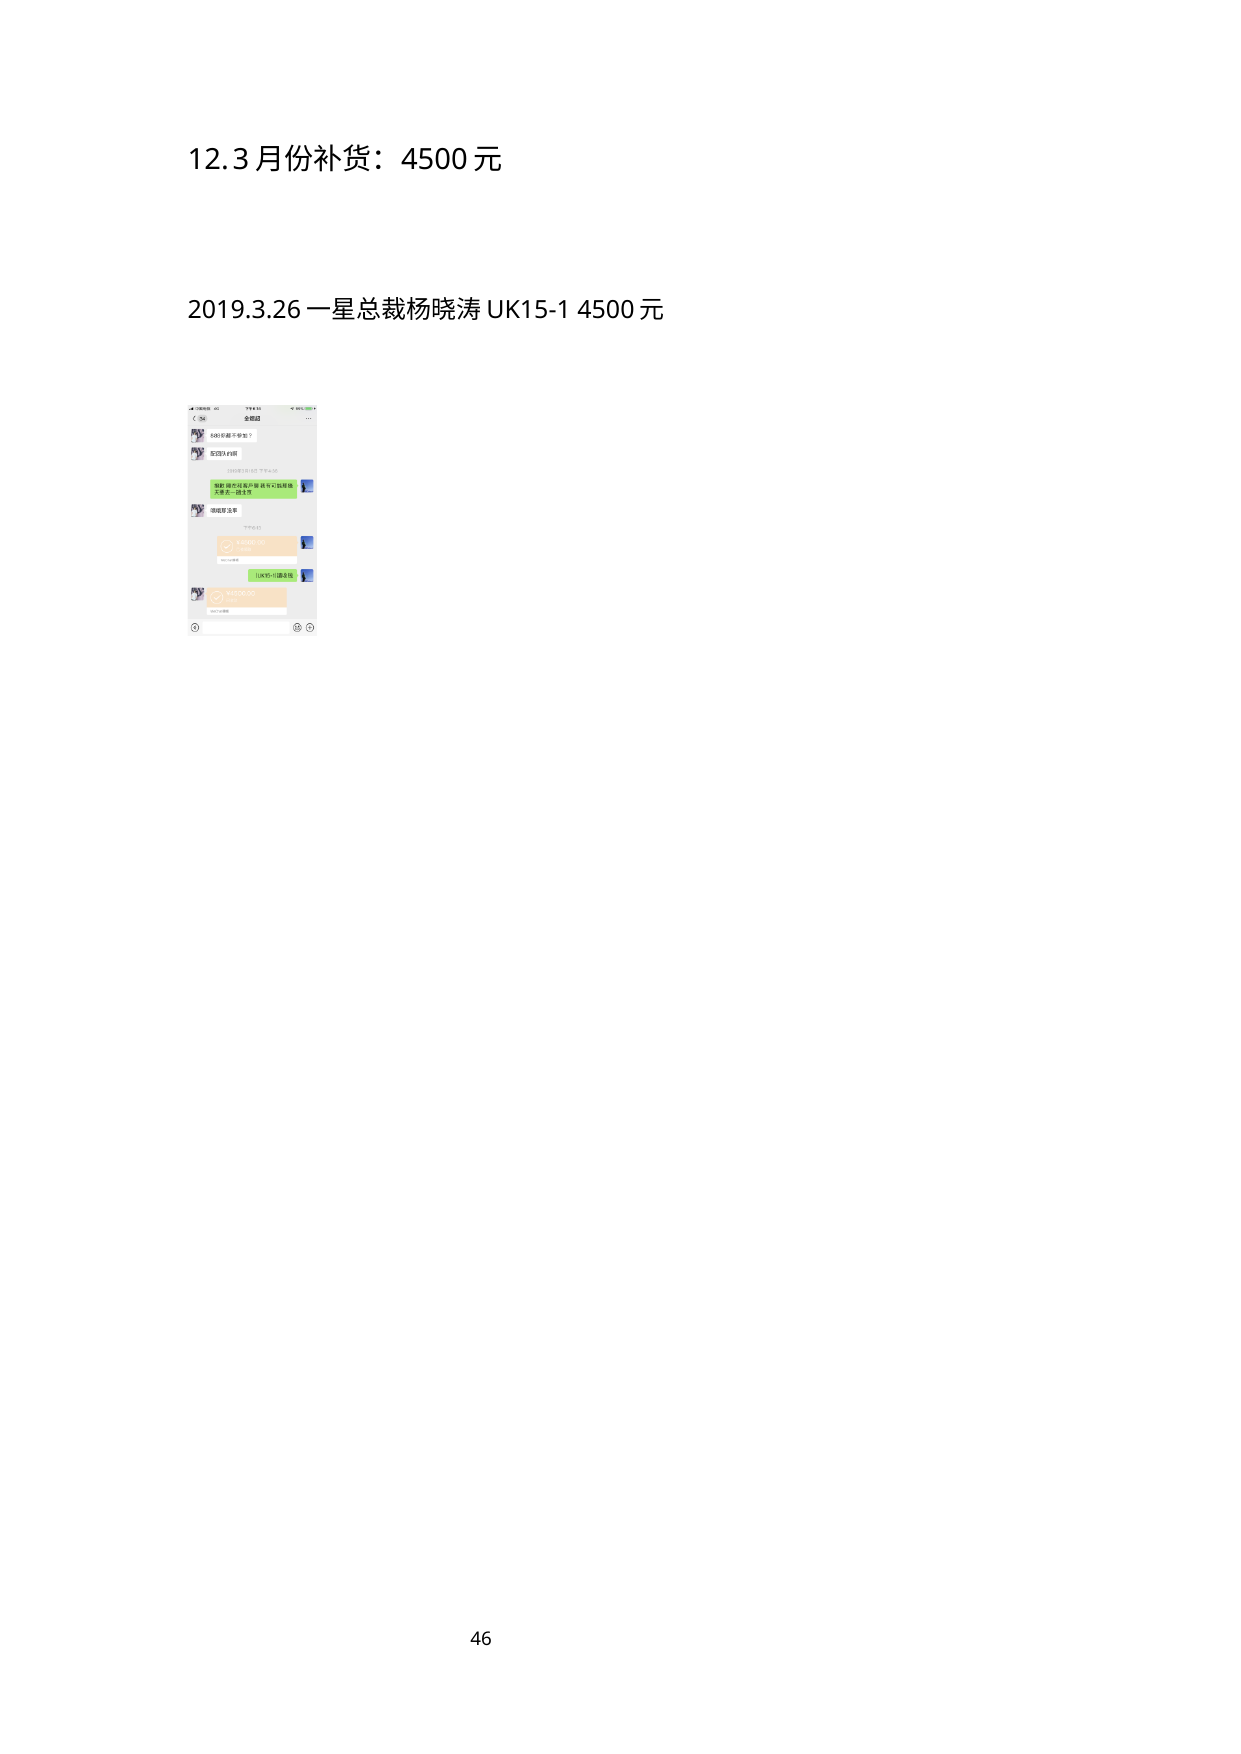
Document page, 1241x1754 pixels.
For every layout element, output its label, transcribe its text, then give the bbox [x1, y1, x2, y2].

subtitle 3月份补货：4500元 [187, 124, 1053, 189]
picture [187, 405, 317, 636]
text 2019.3.26一星总裁杨晓涛UK15-1 4500元 [187, 275, 1053, 340]
